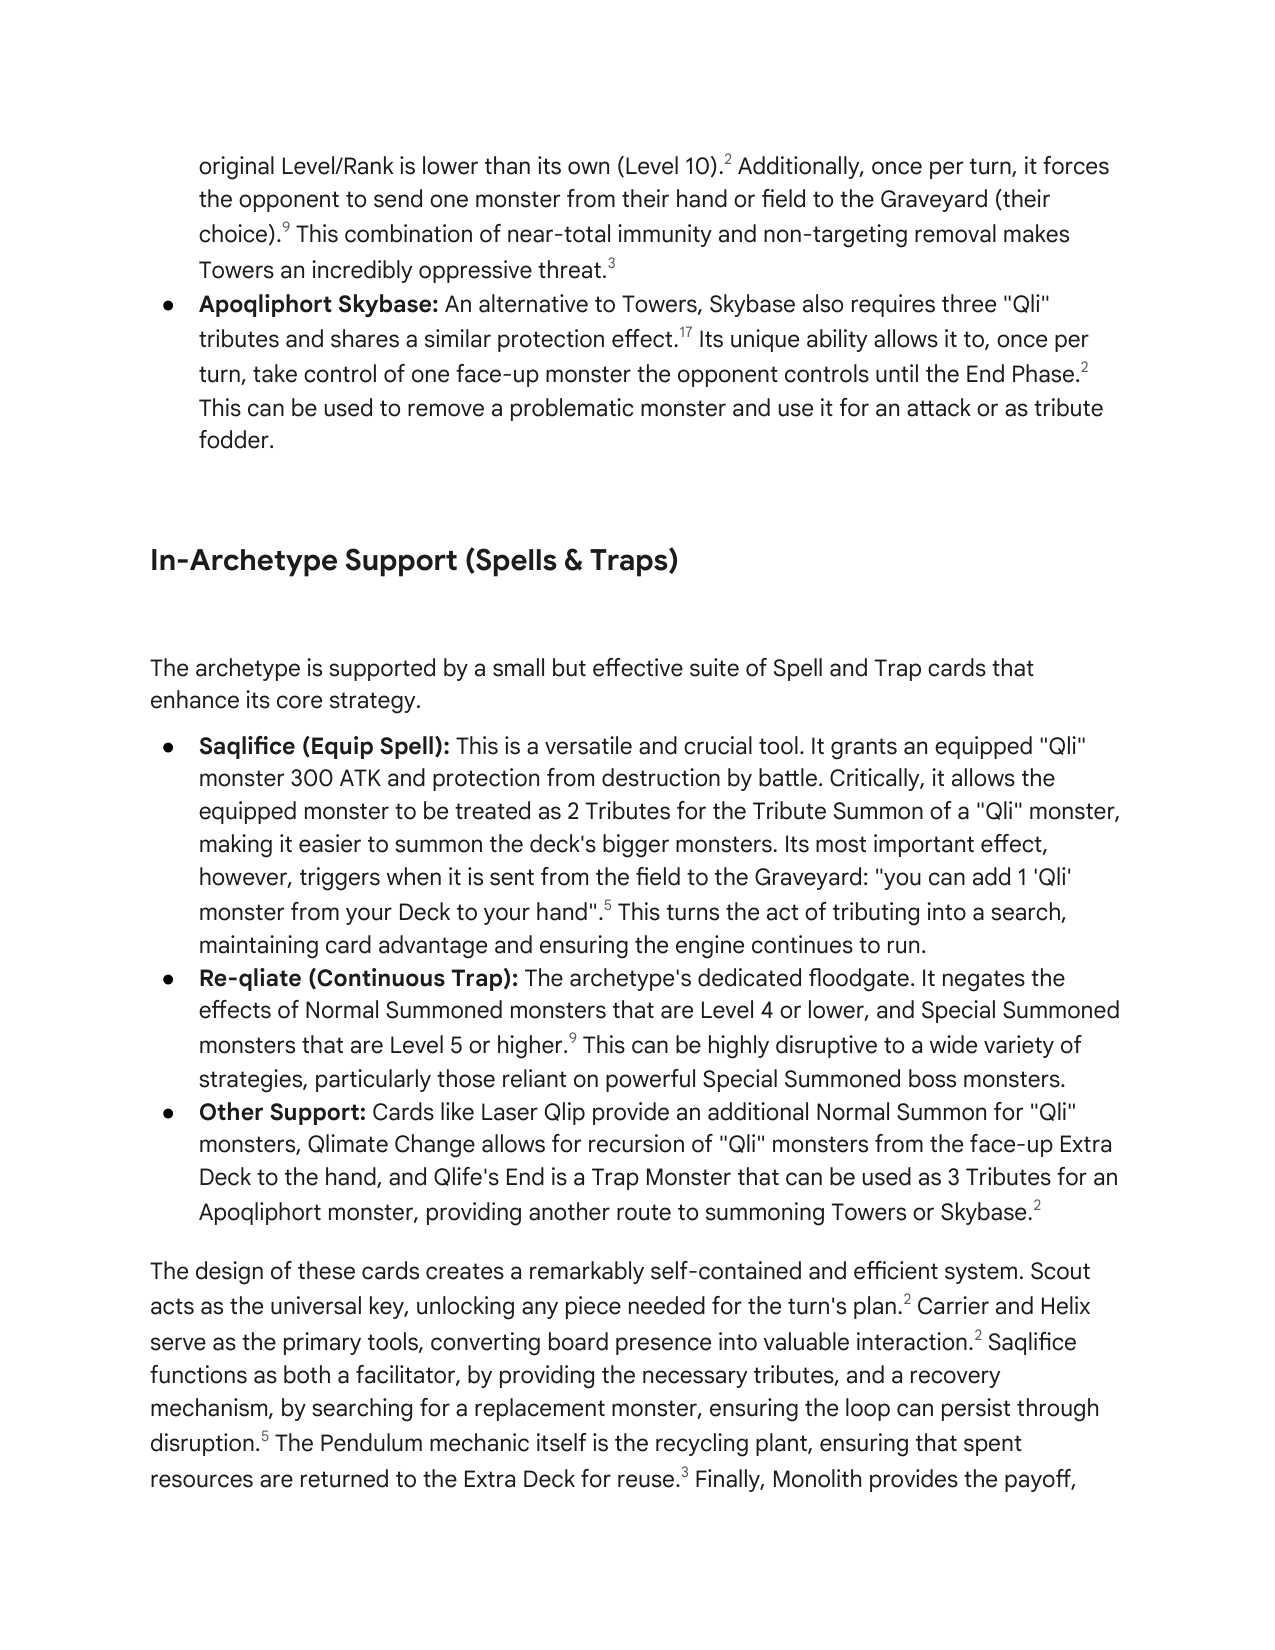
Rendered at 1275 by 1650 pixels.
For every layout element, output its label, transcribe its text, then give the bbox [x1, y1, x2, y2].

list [161, 150, 1125, 286]
list Apoqliphort Skybase: An alternative to Towers, Skybase also requires three "Qli" tributes and shares a similar protection effect.17 Its unique ability allows it to, once per turn, take control of one face-up monster the opponent controls until the End Phase.2 This can be used to remove a problematic monster and use it for an attack or as tribute fodder. [161, 290, 1125, 456]
list Re-qliate (Continuous Trap): The archetype's dedicated floodgate. It negates the effects of Normal Summoned monsters that are Level 4 or lower, and Special Summoned monsters that are Level 5 or higher.9 This can be highly disruptive to a wide variety of strategies, particularly those reliant on powerful Special Summoned boss monsters. [161, 964, 1125, 1094]
list Saqlifice (Equip Spell): This is a versatile and crucial tool. It grants an equipped "Qli" monster 300 ATK and protection from destruction by battle. Critically, it allows the equipped monster to be treated as 2 Tributes for the Tribute Summon of a "Qli" monster, making it easier to summon the deck's bigger monsters. Its most important effect, however, triggers when it is sent from the field to the Graveyard: "you can add 1 'Qli' monster from your Deck to your hand".5 This turns the act of tributing into a search, maintaining card advantage and ensuring the engine continues to run. [161, 732, 1125, 960]
subtitle In-Archetype Support (Spells & Traps) [150, 542, 1125, 579]
list Other Support: Cards like Laser Qlip provide an additional Normal Summon for "Qli" monsters, Qlimate Change allows for recursion of "Qli" monsters from the face-up Extra Deck to the hand, and Qlife's End is a Trap Monster that can be used as 3 Tributes for an Apoqliphort monster, providing another route to summoning Towers or Skybase.2 [161, 1098, 1125, 1228]
text The archetype is supported by a small but effective suite of Spell and Trap cards that enhance its core strategy. [150, 654, 1125, 716]
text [150, 1257, 1125, 1494]
